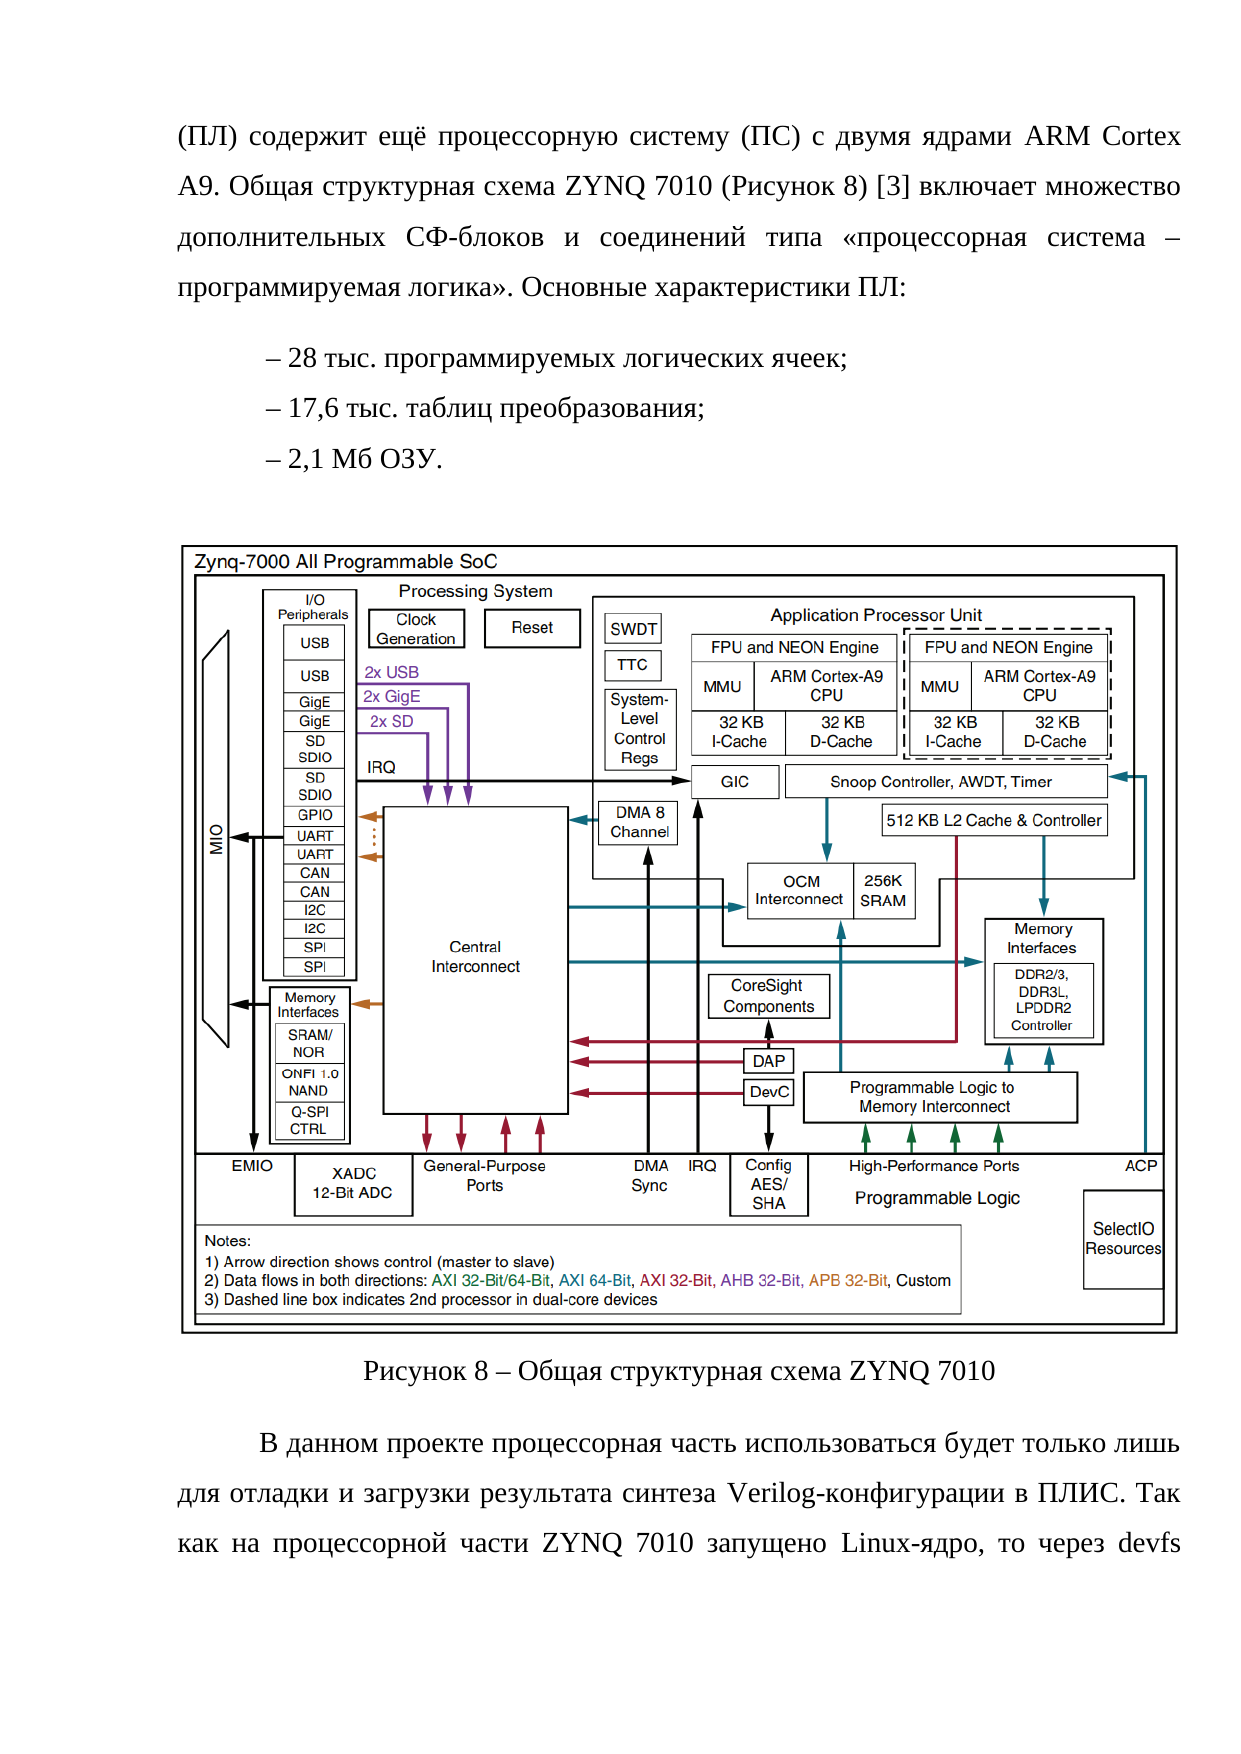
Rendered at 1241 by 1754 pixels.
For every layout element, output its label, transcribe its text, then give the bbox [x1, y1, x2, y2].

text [177, 1425, 1181, 1559]
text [177, 118, 1181, 303]
picture [177, 541, 1182, 1337]
text Рисунок 8 – Общая структурная схема ZYNQ 7010 [177, 1353, 1181, 1387]
text 17,6 тыс. таблиц преобразования; [192, 391, 1181, 424]
text 28 тыс. программируемых логических ячеек; [192, 340, 1181, 374]
text 2,1 Мб ОЗУ. [192, 441, 1181, 474]
